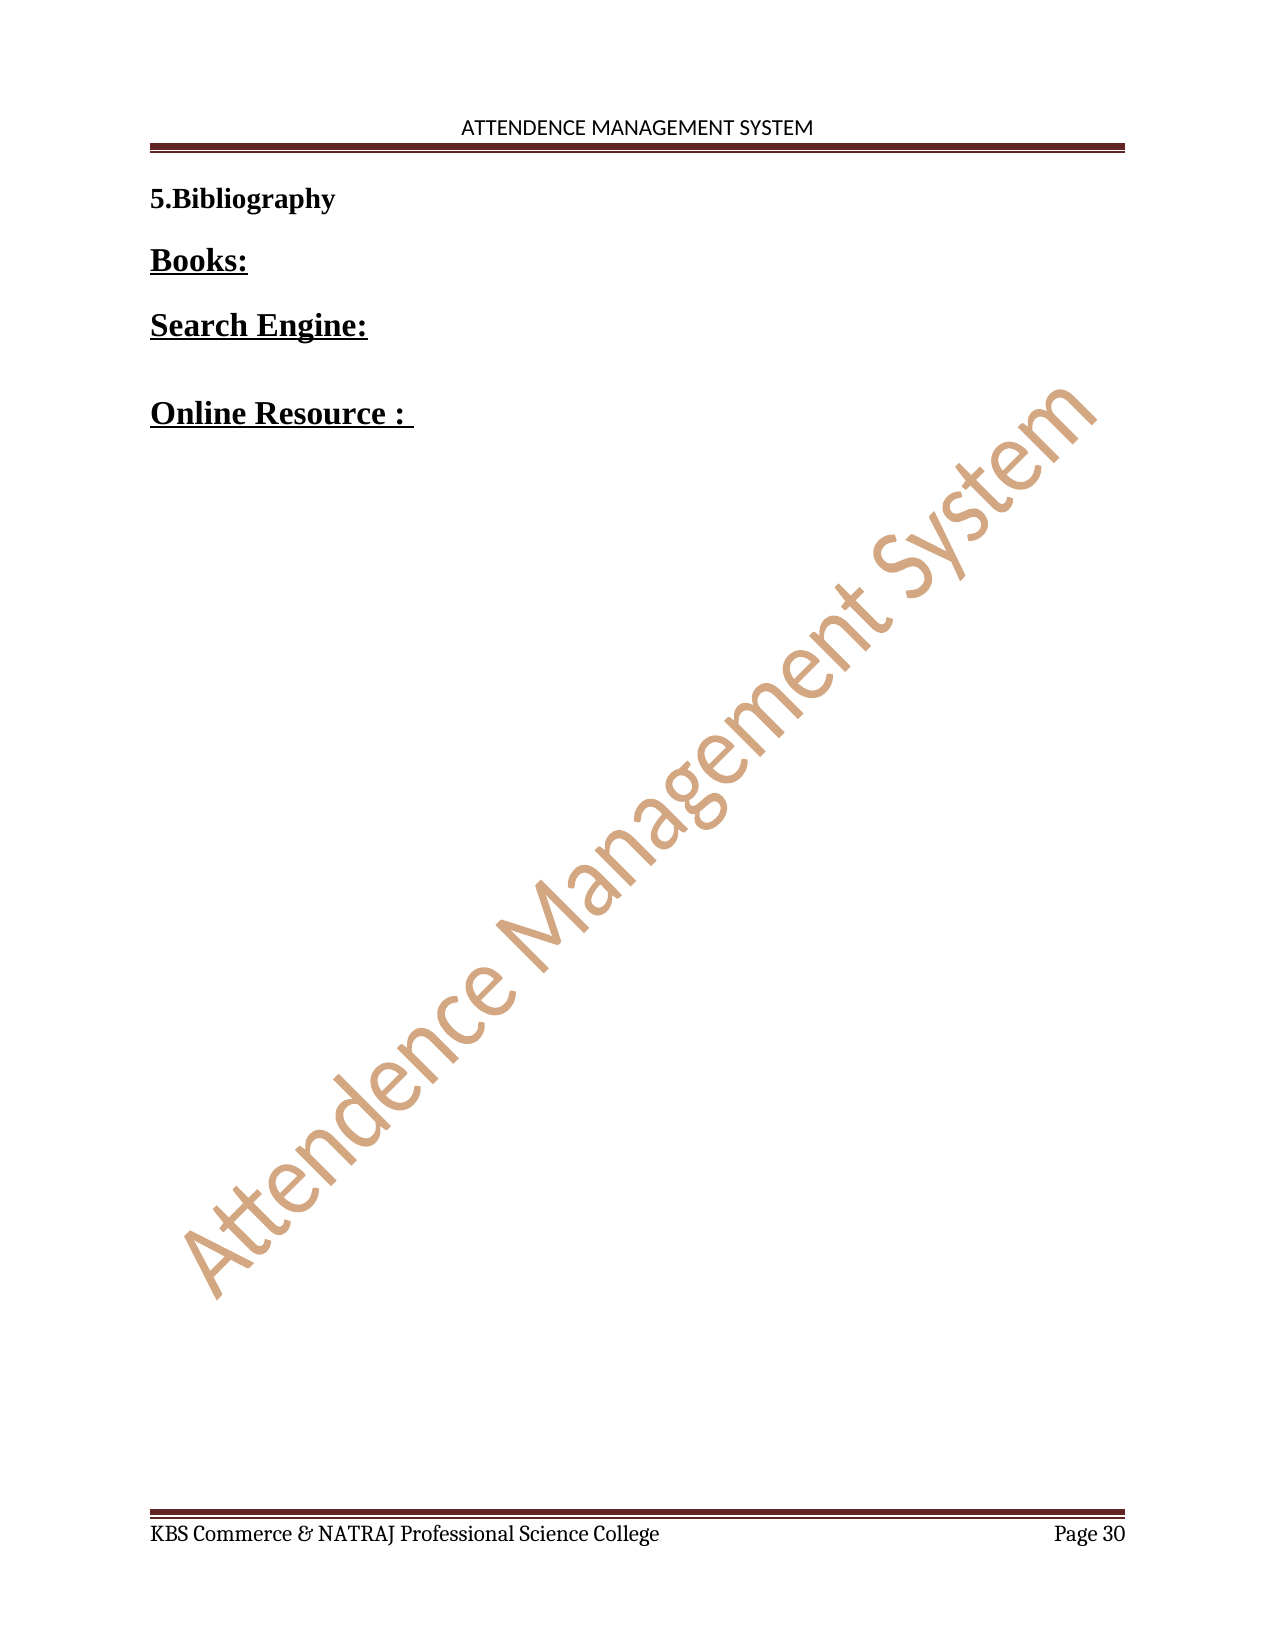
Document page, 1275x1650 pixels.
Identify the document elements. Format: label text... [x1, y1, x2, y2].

list Online Resource : [150, 393, 1125, 432]
list Search Engine: [150, 305, 1125, 343]
text Books: [150, 240, 1125, 278]
text 5.Bibliography [150, 181, 1125, 214]
